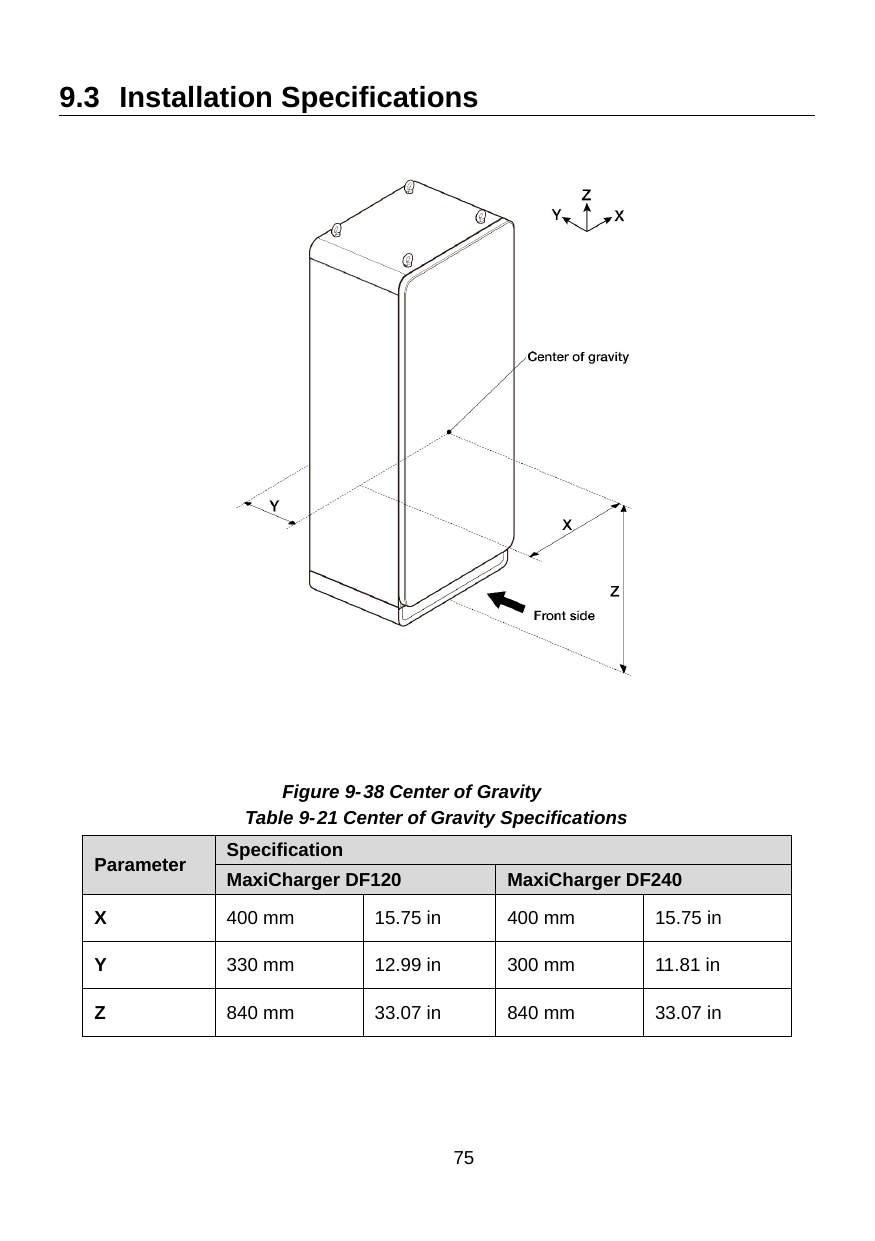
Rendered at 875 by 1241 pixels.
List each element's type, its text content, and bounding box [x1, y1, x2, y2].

table_cell Y [83, 942, 215, 988]
table_header Parameter [83, 836, 215, 894]
table_cell 330 mm [216, 942, 363, 988]
table_cell 15.75 in [364, 895, 495, 941]
table_cell X [83, 895, 215, 941]
table_cell 840 mm [496, 989, 643, 1036]
table_cell 840 mm [216, 989, 363, 1036]
picture [226, 133, 648, 742]
table_cell 11.81 in [644, 942, 791, 988]
table_cell 33.07 in [364, 989, 495, 1036]
table_cell 12.99 in [364, 942, 495, 988]
table_cell 400 mm [496, 895, 643, 941]
table_cell 300 mm [496, 942, 643, 988]
table_cell 400 mm [216, 895, 363, 941]
table_cell MaxiCharger DF240 [496, 865, 791, 894]
table_header Specification [216, 836, 791, 864]
table_cell 33.07 in [644, 989, 791, 1036]
table_cell MaxiCharger DF120 [216, 865, 495, 894]
text Table 9-5 Center of Gravity Specifications [59, 803, 815, 830]
subtitle Installation Specifications [59, 84, 815, 115]
table_cell 15.75 in [644, 895, 791, 941]
table_cell Z [83, 989, 215, 1036]
